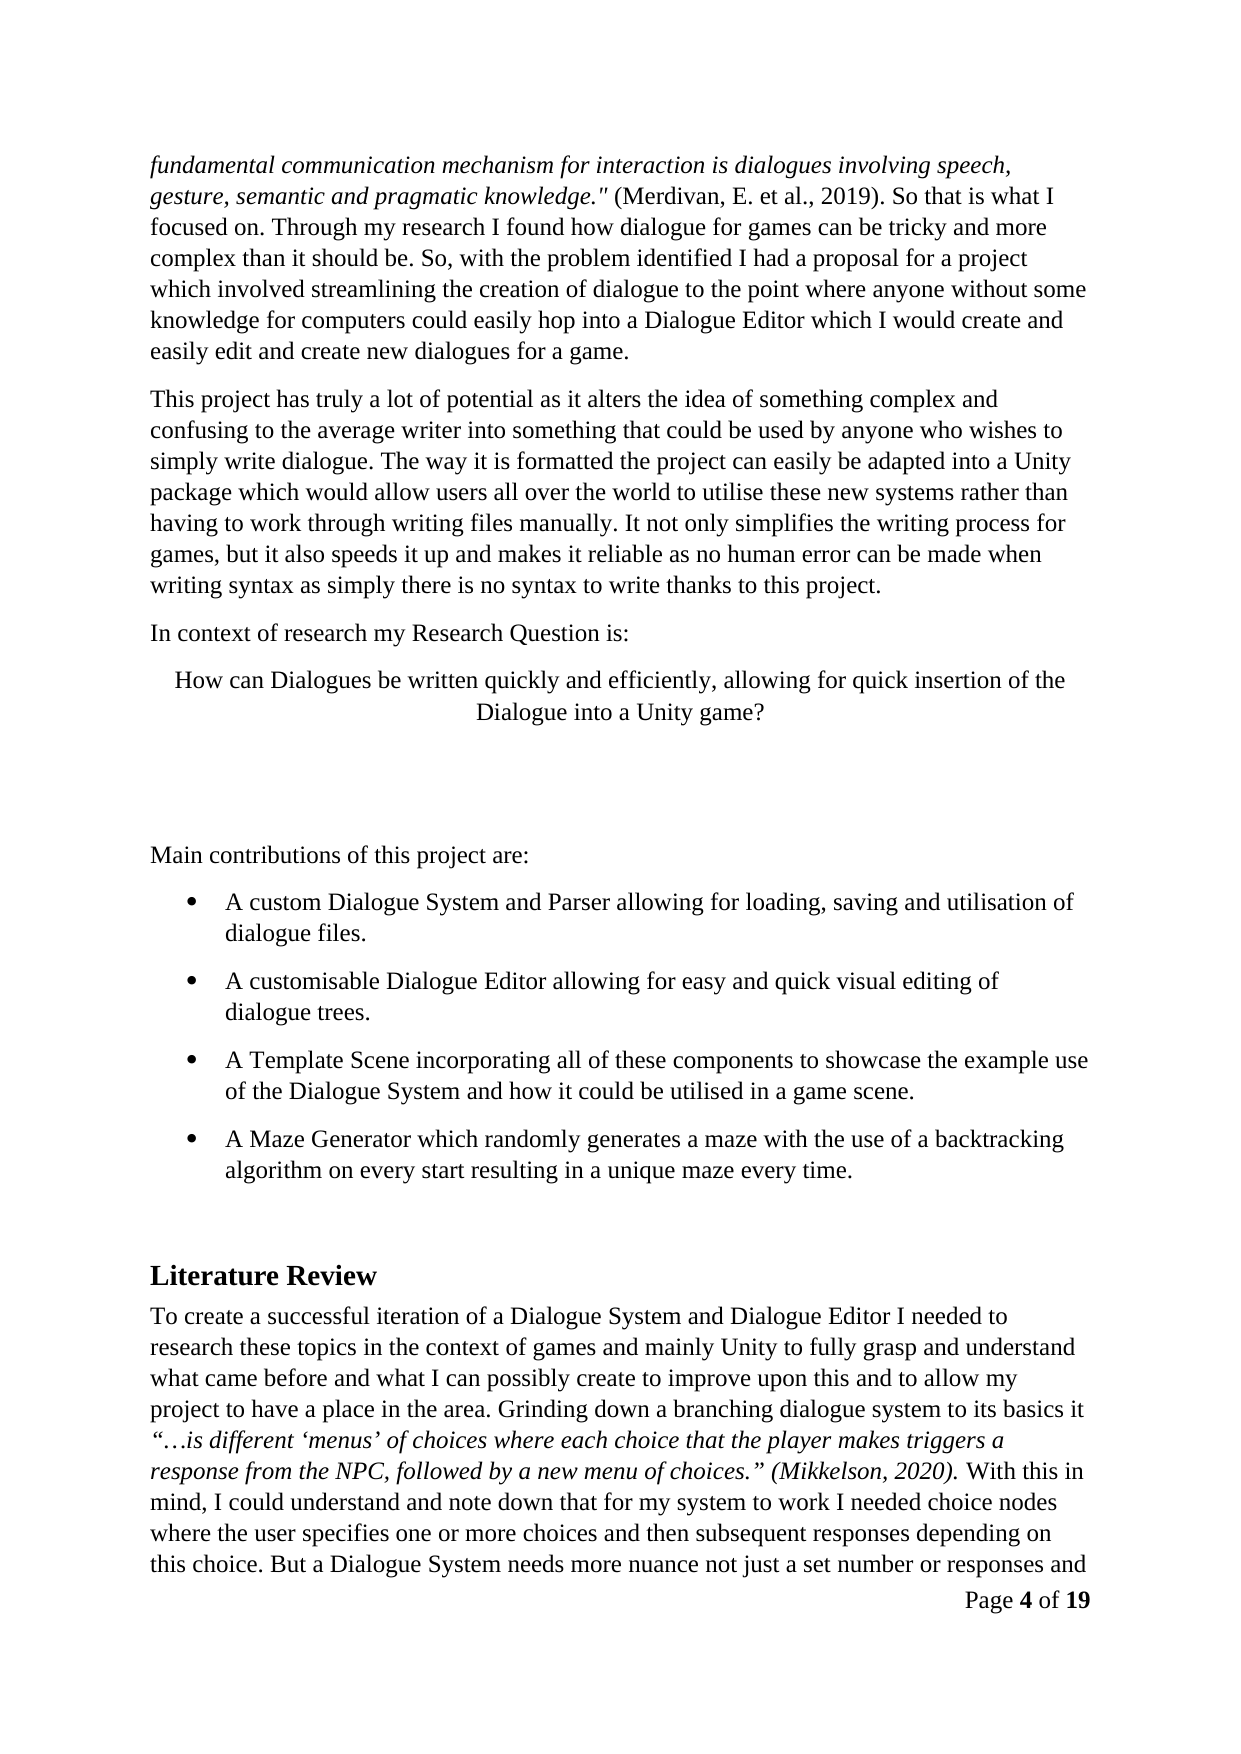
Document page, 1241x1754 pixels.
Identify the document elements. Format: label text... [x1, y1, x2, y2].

list A customisable Dialogue Editor allowing for easy and quick visual editing of dialogue trees. [187, 966, 1090, 1026]
subtitle Literature Review [150, 1258, 1090, 1292]
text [150, 150, 1090, 365]
text Main contributions of this project are: [150, 840, 1090, 868]
list A Template Scene incorporating all of these components to showcase the example use of the Dialogue System and how it could be utilised in a game scene. [187, 1045, 1090, 1105]
text This project has truly a lot of potential as it alters the idea of something complex and confusing to the average writer into something that could be used by anyone who wishes to simply write dialogue. The way it is formatted the project can easily be adapted into a Unity package which would allow users all over the world to utilise these new systems rather than having to work through writing files manually. It not only simplifies the writing process for games, but it also speeds it up and makes it reliable as no human error can be made when writing syntax as simply there is no syntax to write thanks to this project. [150, 384, 1090, 599]
list A custom Dialogue System and Parser allowing for loading, saving and utilisation of dialogue files. [187, 887, 1090, 947]
text How can Dialogues be written quickly and efficiently, allowing for quick insertion of the Dialogue into a Unity game? [150, 666, 1090, 725]
list A Maze Generator which randomly generates a maze with the use of a backtracking algorithm on every start resulting in a unique maze every time. [187, 1124, 1090, 1183]
text In context of research my Research Question is: [150, 618, 1090, 647]
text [150, 1301, 1090, 1578]
